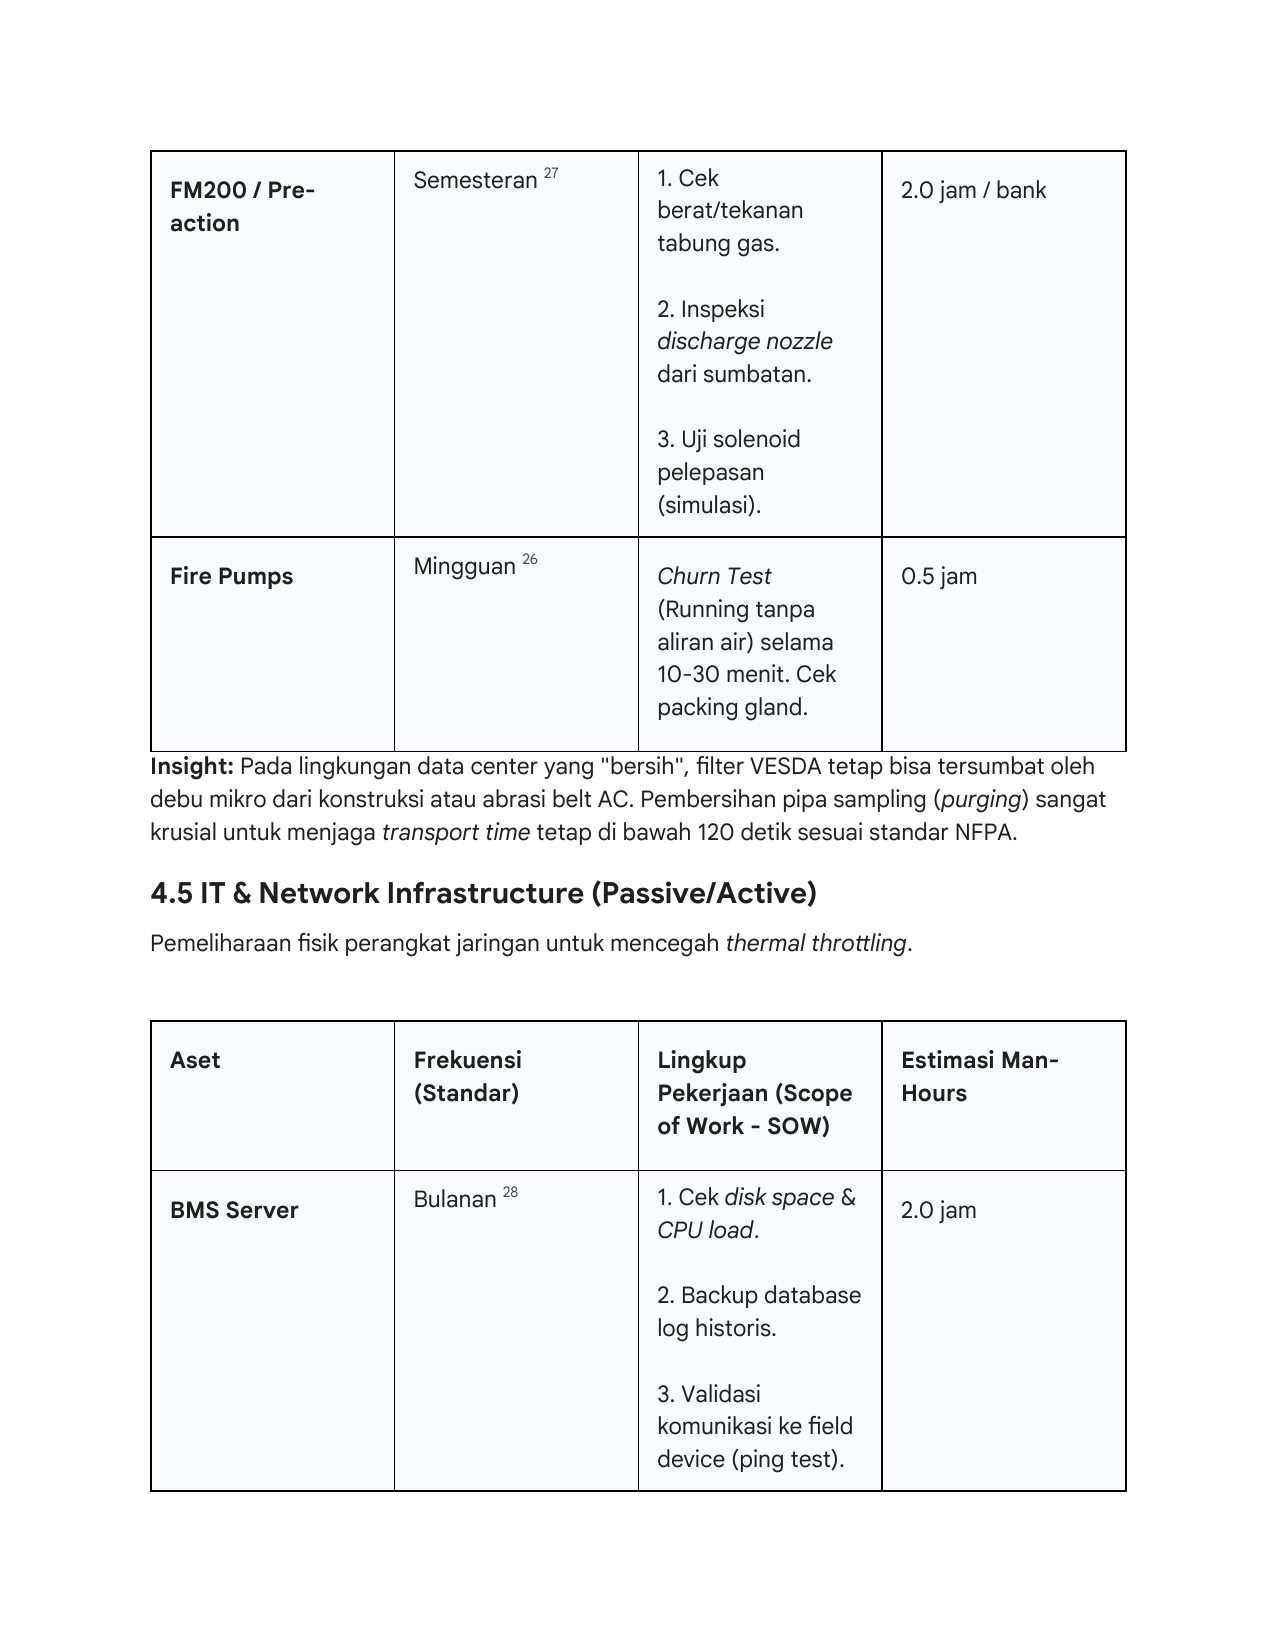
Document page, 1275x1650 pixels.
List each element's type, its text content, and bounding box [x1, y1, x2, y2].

table_cell Mingguan 26 [395, 538, 638, 751]
table_header Lingkup Pekerjaan (Scope of Work - SOW) [639, 1022, 881, 1169]
table_header Aset [152, 1022, 394, 1169]
table_header Frekuensi (Standar) [395, 1022, 638, 1169]
table_header Estimasi Man-Hours [883, 1022, 1125, 1169]
table_cell Churn Test (Running tanpa aliran air) selama 10-30 menit. Cek packing gland. [639, 538, 881, 751]
table_cell 0.5 jam [883, 538, 1125, 751]
table_cell BMS Server [152, 1171, 394, 1490]
table_cell FM200 / Pre-action [152, 152, 394, 536]
table_cell Semesteran 27 [395, 152, 638, 536]
text Insight: Pada lingkungan data center yang "bersih", filter VESDA tetap bisa tersumbat oleh debu mikro dari konstruksi atau abrasi belt AC. Pembersihan pipa sampling (purging) sangat krusial untuk menjaga transport time tetap di bawah 120 detik sesuai standar NFPA. [150, 752, 1125, 847]
subtitle 4.5 IT & Network Infrastructure (Passive/Active) [150, 876, 1125, 912]
text Pemeliharaan fisik perangkat jaringan untuk mencegah thermal throttling. [150, 930, 1125, 958]
table_cell 1. Cek disk space & CPU load. 2. Backup database log historis. 3. Validasi komunikasi ke field device (ping test). [639, 1171, 881, 1490]
table_cell 2.0 jam / bank [883, 152, 1125, 536]
table_cell 1. Cek berat/tekanan tabung gas. 2. Inspeksi discharge nozzle dari sumbatan. 3. Uji solenoid pelepasan (simulasi). [639, 152, 881, 536]
table_cell Bulanan 28 [395, 1171, 638, 1490]
table_cell Fire Pumps [152, 538, 394, 751]
table_cell 2.0 jam [883, 1171, 1125, 1490]
